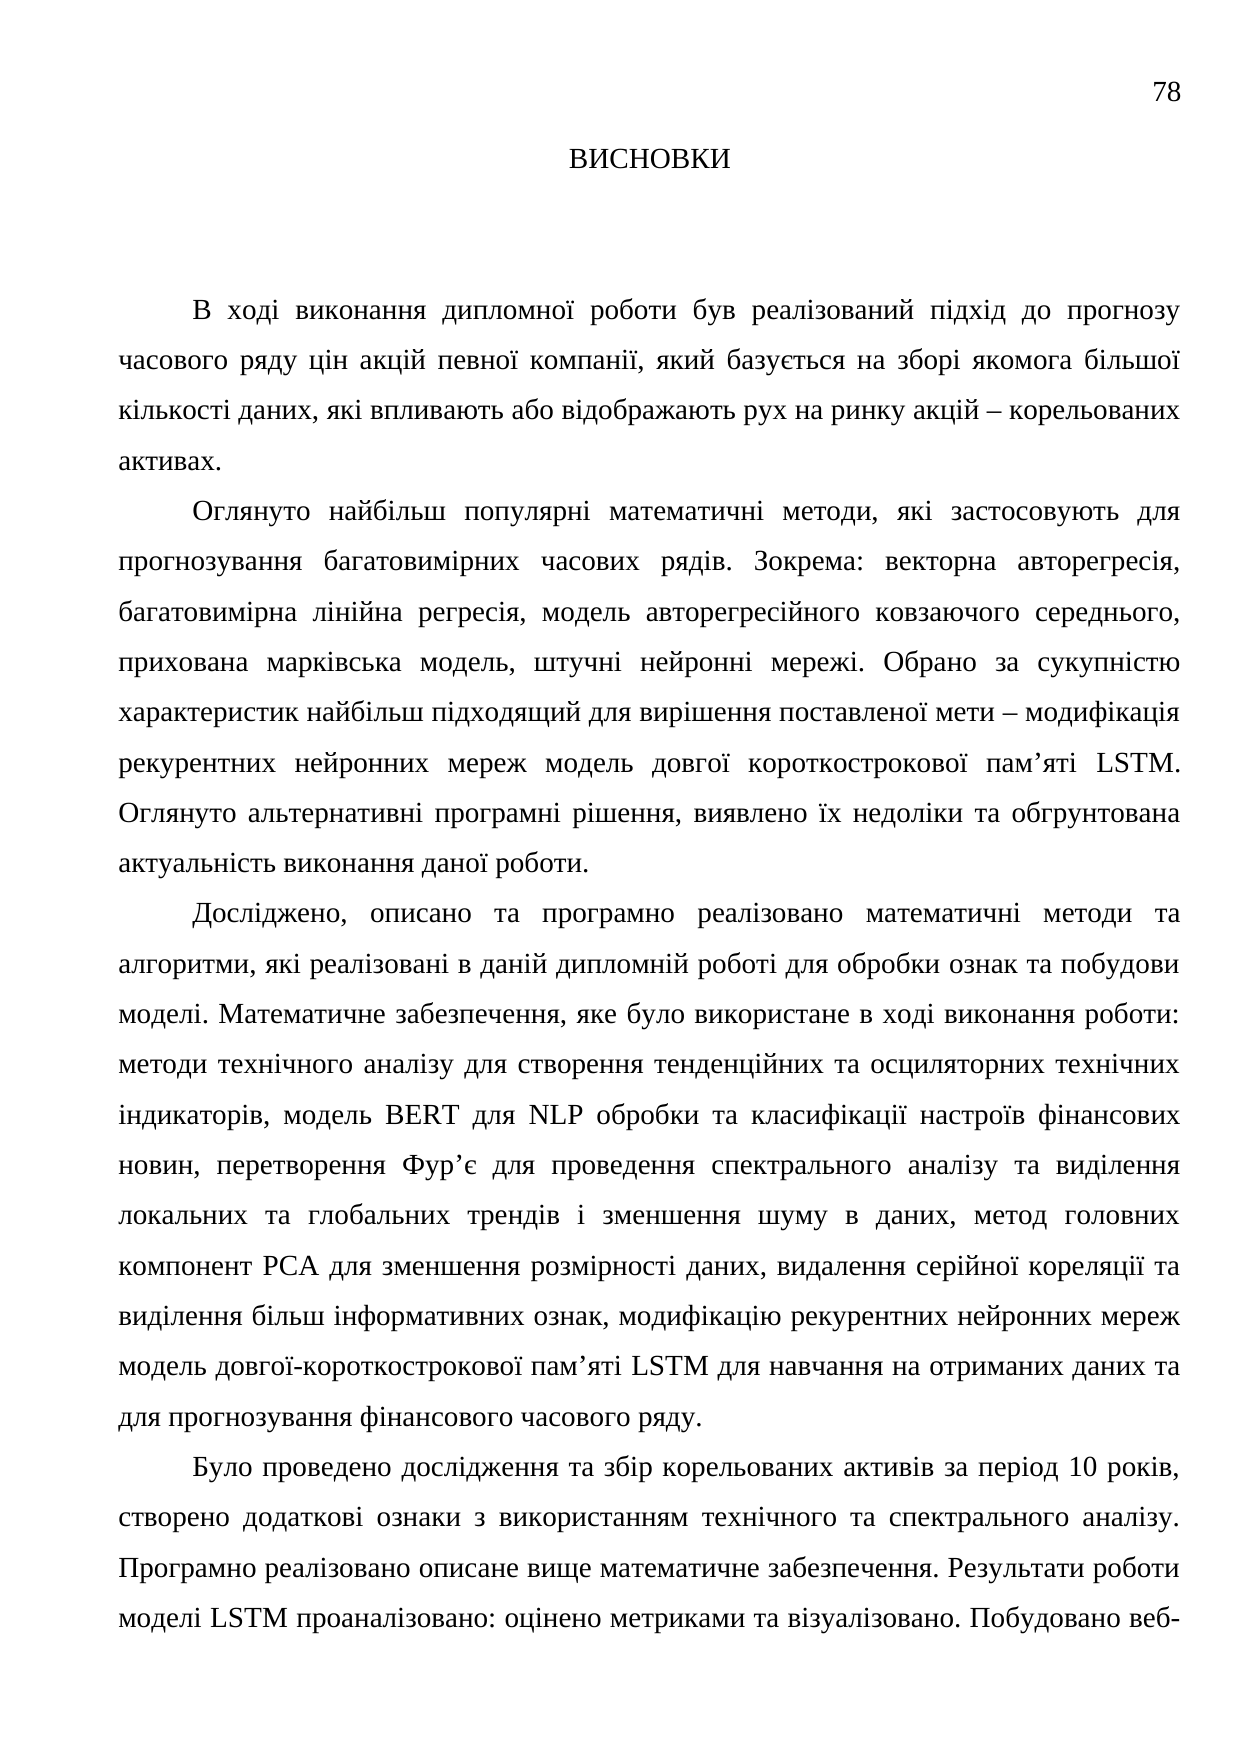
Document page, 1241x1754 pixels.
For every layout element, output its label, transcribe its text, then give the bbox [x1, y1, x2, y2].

subtitle Висновки [118, 141, 1181, 174]
text В ході виконання дипломної роботи був реалізований підхід до прогнозу часового ряду цін акцій певної компанії, який базується на зборі якомога більшої кількості даних, які впливають або відображають рух на ринку акцій – корельованих активах. [118, 292, 1181, 476]
text Досліджено, описано та програмно реалізовано математичні методи та алгоритми, які реалізовані в даній дипломній роботі для обробки ознак та побудови моделі. Математичне забезпечення, яке було використане в ході виконання роботи: методи технічного аналізу для створення тенденційних та осциляторних технічних індикаторів, модель BERT для NLP обробки та класифікації настроїв фінансових новин, перетворення Фур’є для проведення спектрального аналізу та виділення локальних та глобальних трендів і зменшення шуму в даних, метод головних компонент PCA для зменшення розмірності даних, видалення серійної кореляції та виділення більш інформативних ознак, модифікацію рекурентних нейронних мереж модель довгої-короткострокової пам’яті LSTM для навчання на отриманих даних та для прогнозування фінансового часового ряду. [118, 896, 1181, 1432]
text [118, 1449, 1181, 1633]
text Оглянуто найбільш популярні математичні методи, які застосовують для прогнозування багатовимірних часових рядів. Зокрема: векторна авторегресія, багатовимірна лінійна регресія, модель авторегресійного ковзаючого середнього, прихована марківська модель, штучні нейронні мережі. Обрано за сукупністю характеристик найбільш підходящий для вирішення поставленої мети – модифікація рекурентних нейронних мереж модель довгої короткострокової пам’яті LSTM. Оглянуто альтернативні програмні рішення, виявлено їх недоліки та обгрунтована актуальність виконання даної роботи. [118, 493, 1181, 879]
